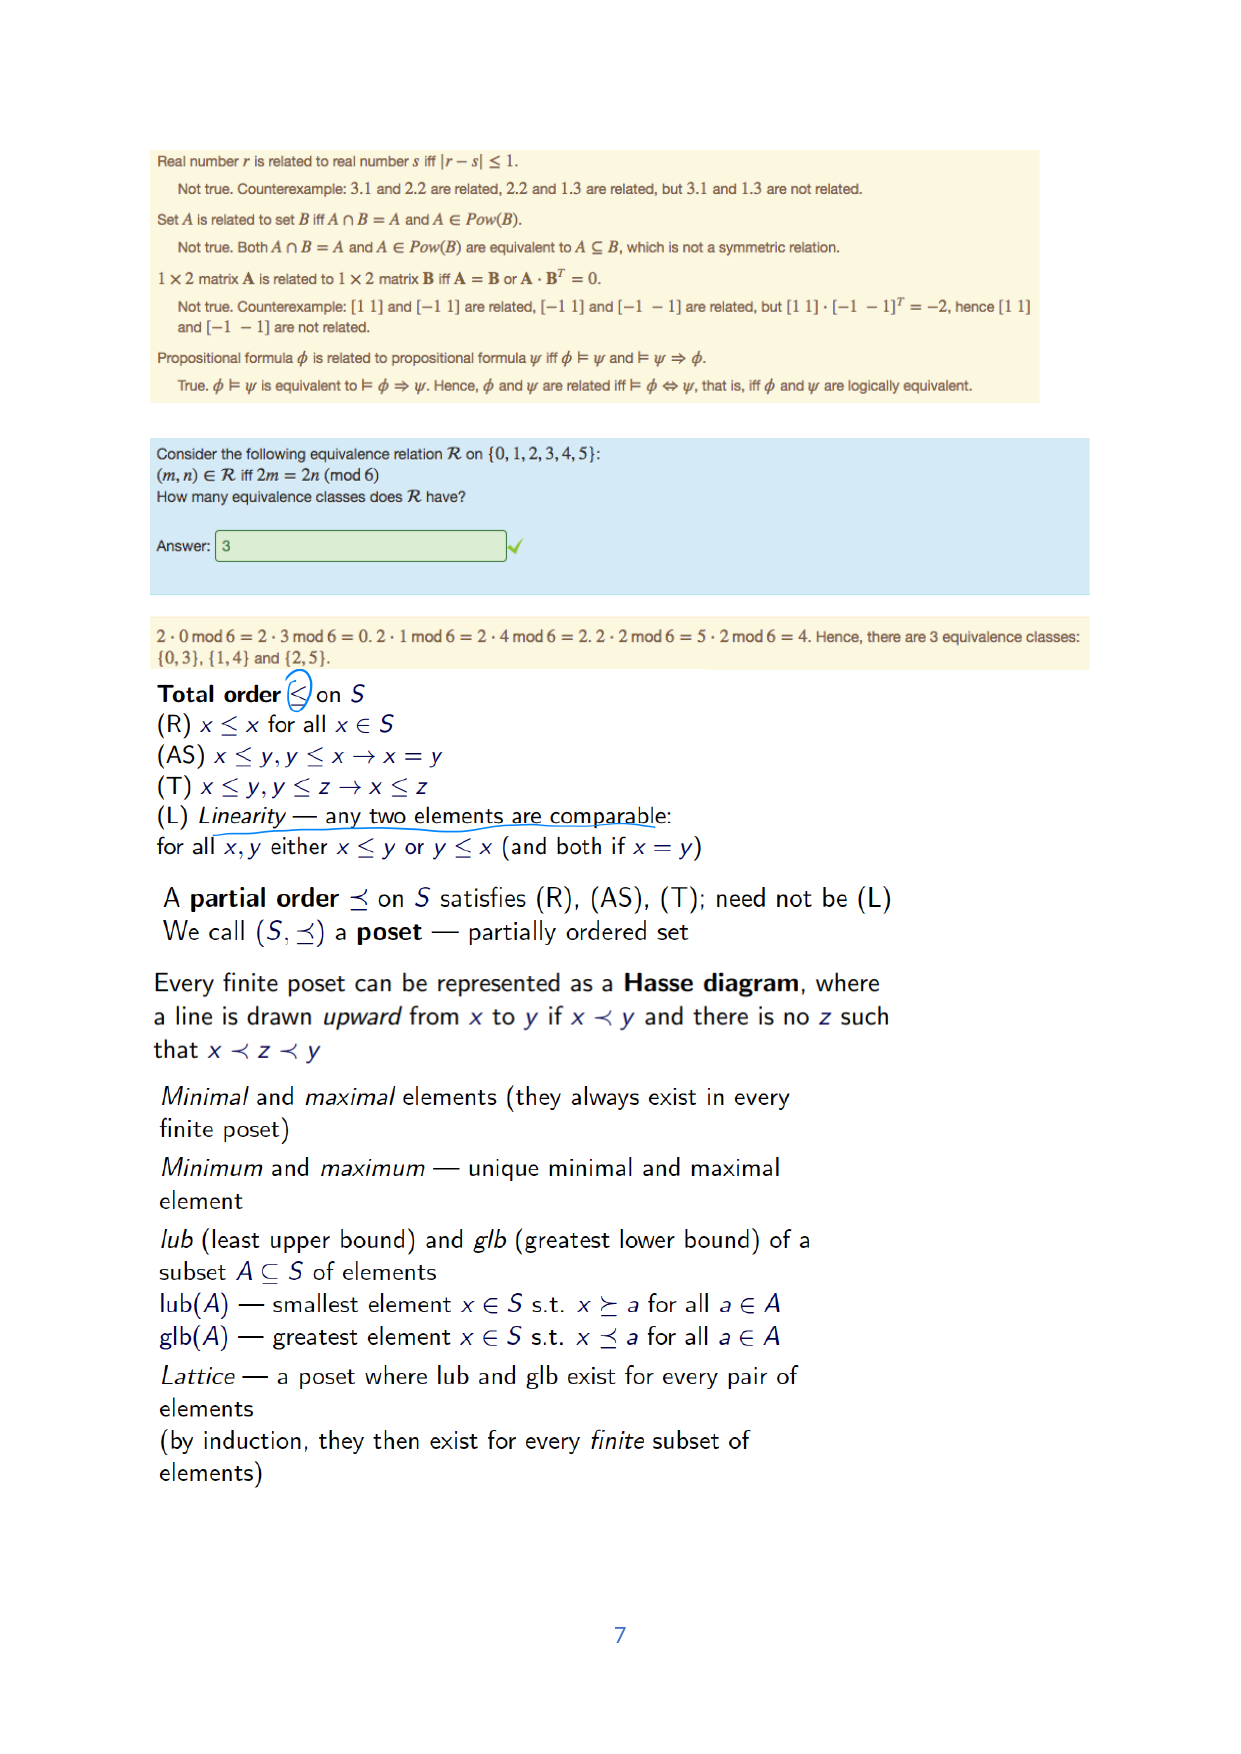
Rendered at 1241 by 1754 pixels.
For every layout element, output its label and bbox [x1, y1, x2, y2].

picture [150, 438, 1090, 1507]
picture [150, 150, 1040, 403]
